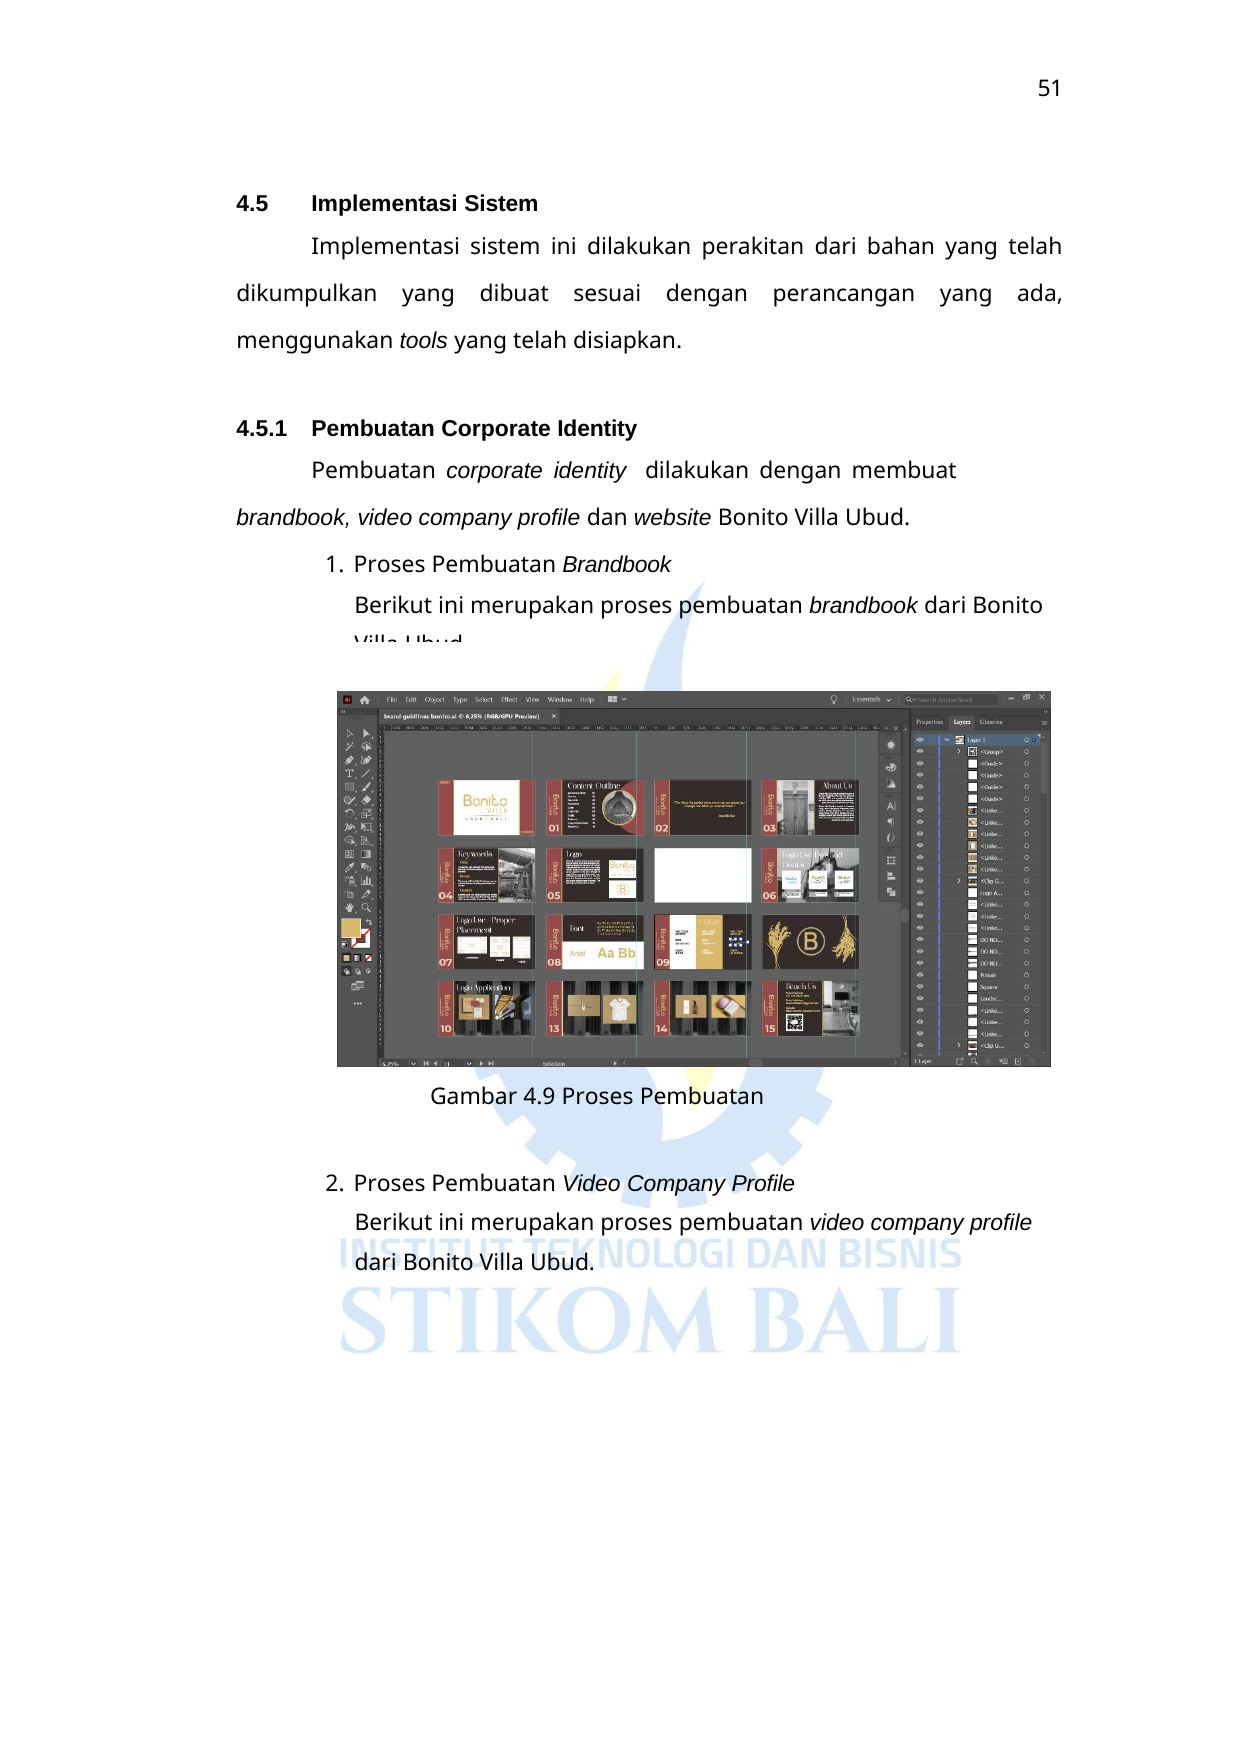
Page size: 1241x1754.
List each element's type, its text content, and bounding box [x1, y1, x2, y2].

subtitle Pembuatan Corporate Identity [236, 415, 1178, 442]
text Implementasi sistem ini dilakukan perakitan dari bahan yang telah dikumpulkan yang dibuat sesuai dengan perancangan yang ada, menggunakan tools yang telah disiapkan. [236, 230, 1063, 355]
text 51 [164, 72, 1064, 103]
picture [237, 450, 1064, 1483]
subtitle Implementasi Sistem [236, 190, 1178, 217]
